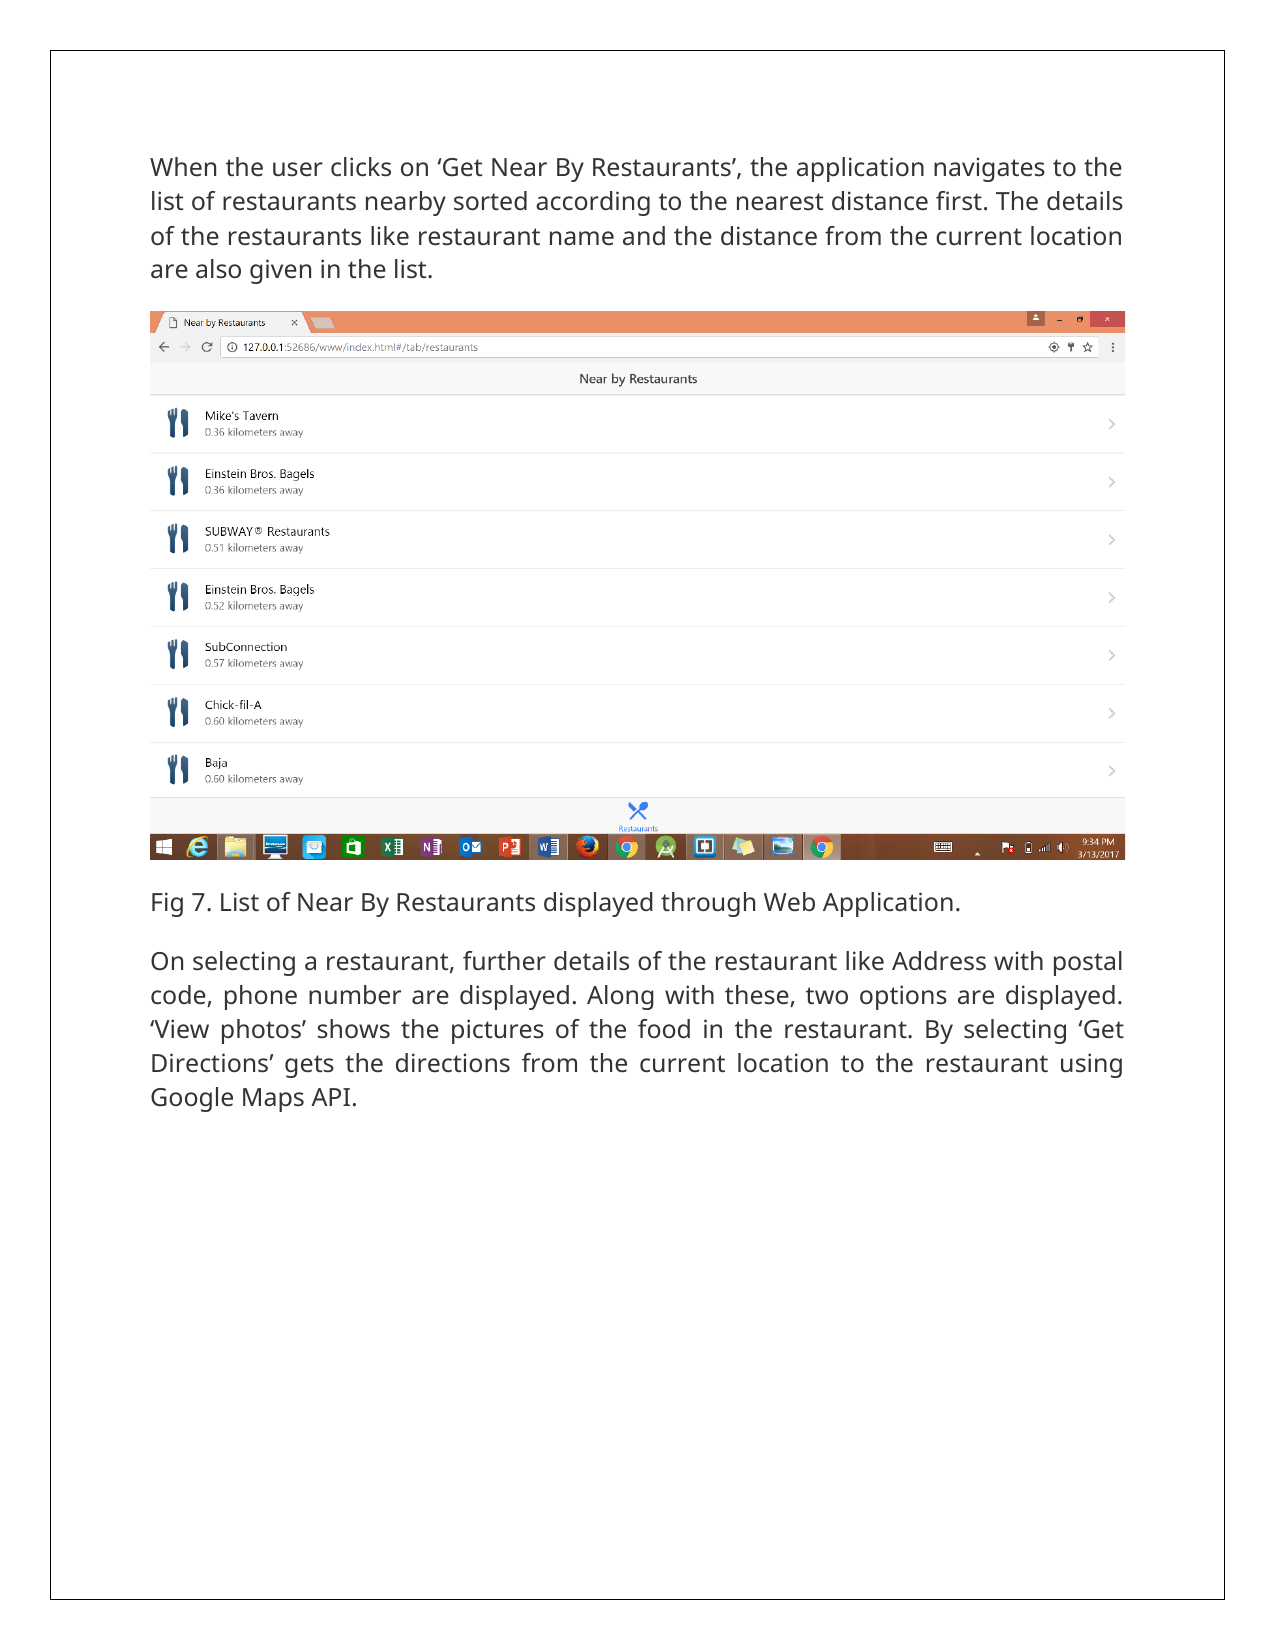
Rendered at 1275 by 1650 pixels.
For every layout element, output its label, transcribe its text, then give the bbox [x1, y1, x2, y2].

text Fig 7. List of Near By Restaurants displayed through Web Application. [150, 885, 1125, 919]
picture [150, 311, 1125, 860]
text On selecting a restaurant, further details of the restaurant like Address with postal code, phone number are displayed. Along with these, two options are displayed. ‘View photos’ shows the pictures of the food in the restaurant. By selecting ‘Get Directions’ gets the directions from the current location to the restaurant using Google Maps API. [150, 944, 1125, 1114]
text When the user clicks on ‘Get Near By Restaurants’, the application navigates to the list of restaurants nearby sorted according to the nearest distance first. The details of the restaurants like restaurant name and the distance from the current location are also given in the list. [150, 150, 1125, 286]
